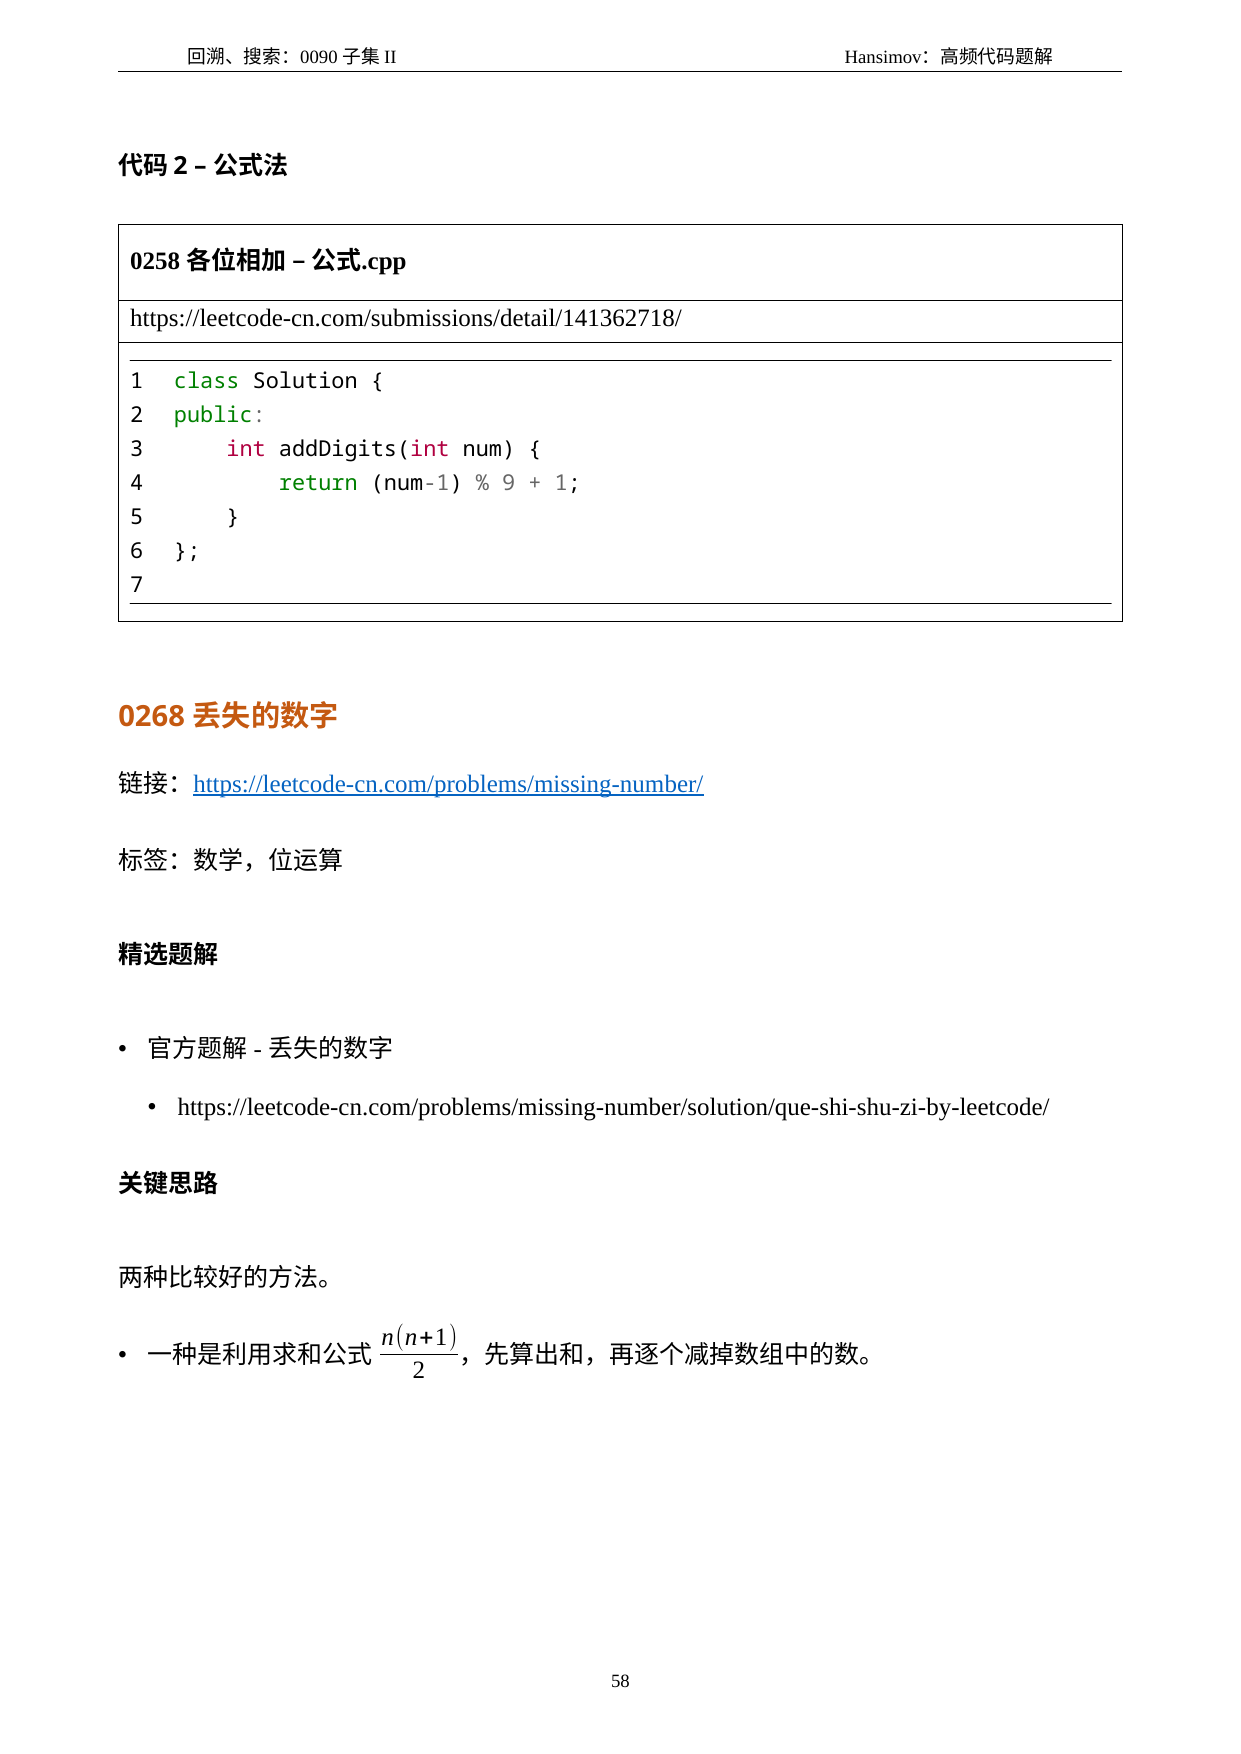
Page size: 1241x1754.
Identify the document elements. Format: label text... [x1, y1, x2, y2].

text https://leetcode-cn.com/problems/missing-number/solution/que-shi-shu-zi-by-leetcode/ [148, 1090, 1122, 1124]
subtitle 关键思路 [118, 1148, 1097, 1216]
text 链接：https://leetcode-cn.com/problems/missing-number/ [118, 748, 1122, 816]
text 官方题解 - 丢失的数字 [118, 1013, 1122, 1081]
table_cell class Solution { public: int addDigits(int num) { return (num-1) % 9 + 1; } }; [119, 343, 1122, 621]
table_header 0258 各位相加 – 公式.cpp [119, 225, 1122, 300]
subtitle 0268 丢失的数字 [118, 680, 1097, 748]
text 两种比较好的方法。 [118, 1242, 1122, 1310]
subtitle 精选题解 [118, 919, 1097, 987]
subtitle 代码2 – 公式法 [118, 130, 1097, 198]
text 标签：数学，位运算 [118, 825, 1122, 893]
table_cell https://leetcode-cn.com/submissions/detail/141362718/ [119, 301, 1122, 342]
text 一种是利用求和公式 ，先算出和，再逐个减掉数组中的数。 [118, 1319, 1122, 1387]
